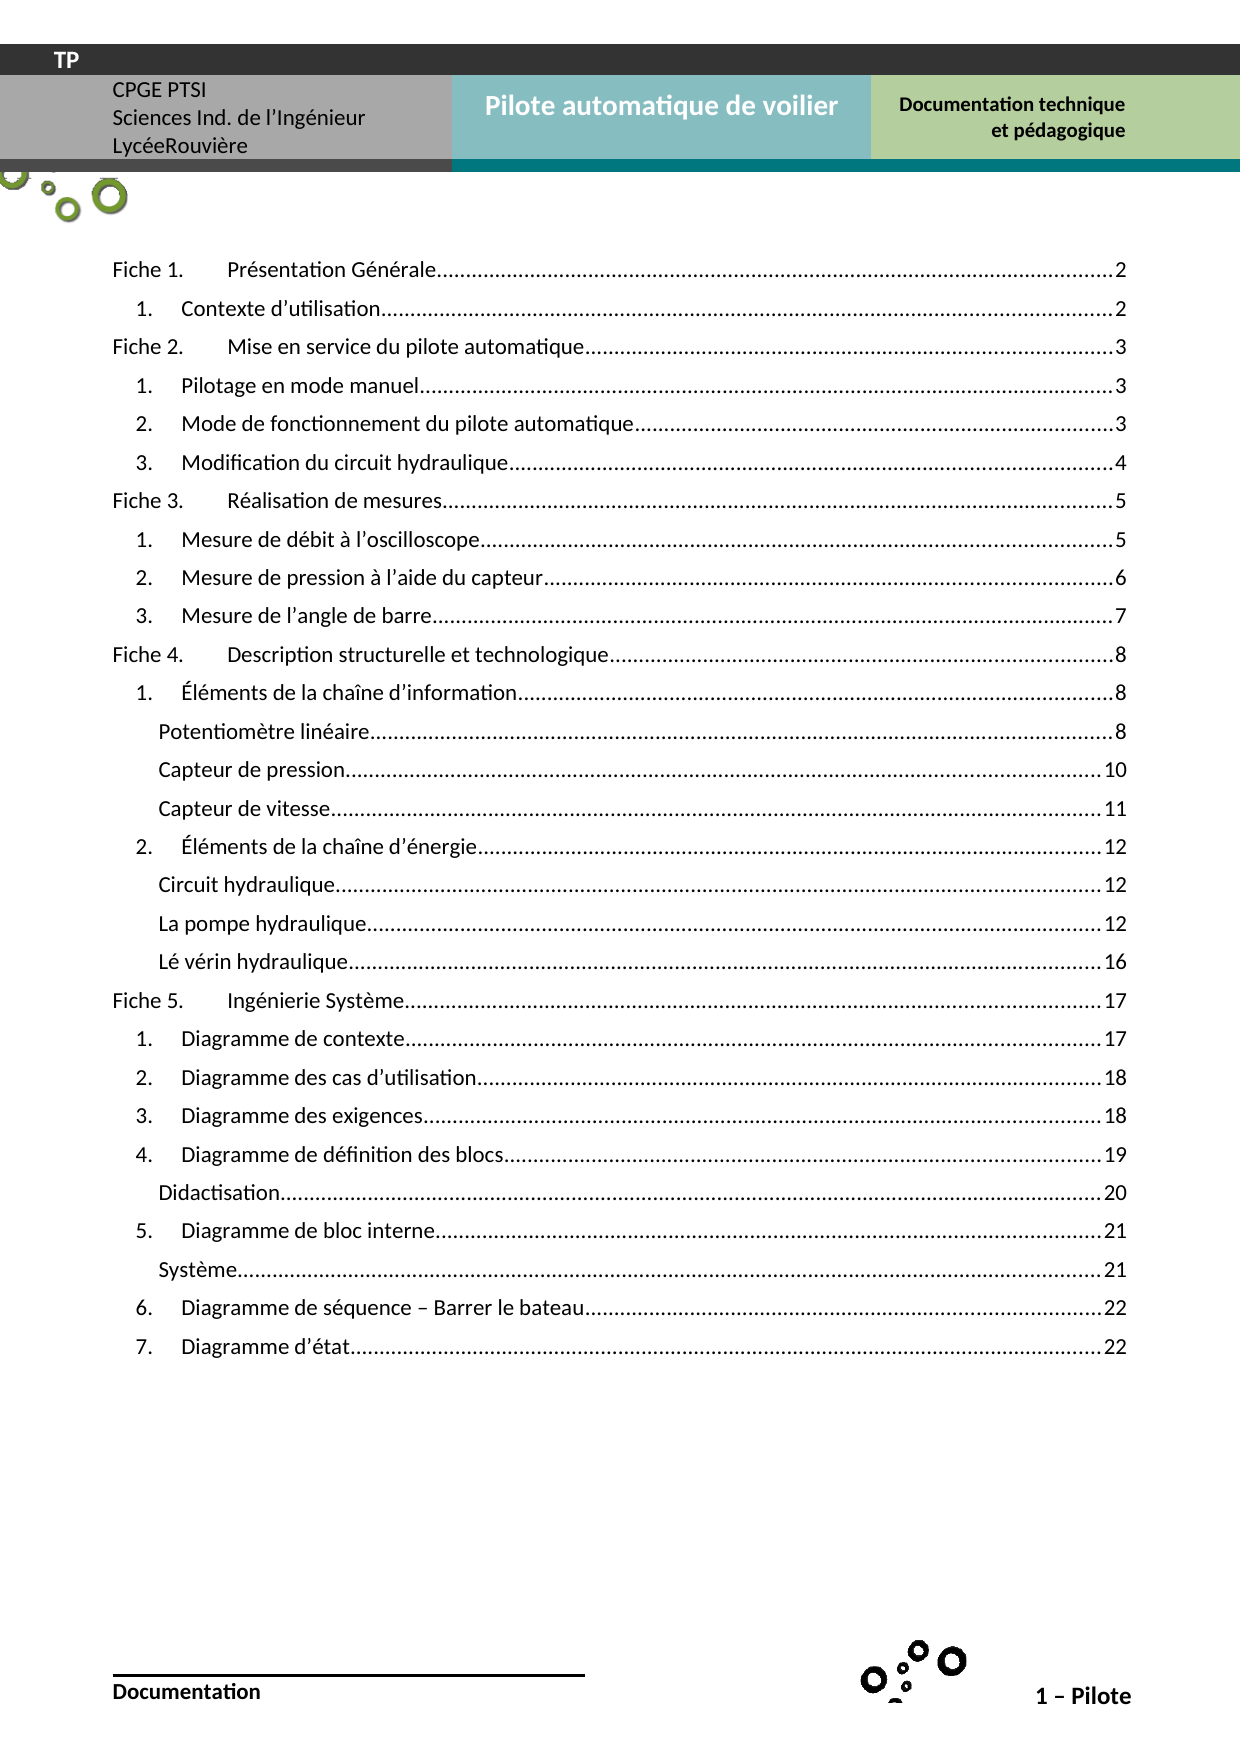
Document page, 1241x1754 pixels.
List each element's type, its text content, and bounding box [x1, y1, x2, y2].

text Fiche 3. Réalisation de mesures 5 [112, 486, 1128, 514]
text 1. Pilotage en mode manuel 3 [135, 371, 1128, 399]
text 3. Mesure de l’angle de barre 7 [135, 602, 1128, 629]
text Fiche 2. Mise en service du pilote automatique 3 [112, 332, 1128, 361]
text 2. Éléments de la chaîne d’énergie 12 [135, 832, 1128, 860]
text 3. Modification du circuit hydraulique 4 [135, 448, 1128, 476]
text Capteur de pression 10 [158, 755, 1128, 783]
text Capteur de vitesse 11 [158, 794, 1128, 822]
text 3. Diagramme des exigences 18 [135, 1101, 1128, 1129]
text 2. Mode de fonctionnement du pilote automatique 3 [135, 409, 1128, 437]
text 2. Mesure de pression à l’aide du capteur 6 [135, 563, 1128, 591]
text Didactisation 20 [158, 1178, 1128, 1206]
text 1. Diagramme de contexte 17 [135, 1024, 1128, 1052]
text Fiche 5. Ingénierie Système 17 [112, 986, 1128, 1014]
text Fiche 1. Présentation Générale 2 [112, 256, 1128, 284]
text Fiche 4. Description structurelle et technologique 8 [112, 640, 1128, 668]
text Potentiomètre linéaire 8 [158, 717, 1128, 745]
text La pompe hydraulique 12 [158, 909, 1128, 937]
text 1. Mesure de débit à l’oscilloscope 5 [135, 525, 1128, 553]
text Lé vérin hydraulique 16 [158, 947, 1128, 976]
picture [0, 172, 128, 224]
text 6. Diagramme de séquence – Barrer le bateau 22 [135, 1293, 1128, 1321]
text 1. Éléments de la chaîne d’information 8 [135, 678, 1128, 706]
text 5. Diagramme de bloc interne 21 [135, 1217, 1128, 1244]
text 4. Diagramme de définition des blocs 19 [135, 1140, 1128, 1168]
text 7. Diagramme d’état 22 [135, 1332, 1128, 1360]
text 1. Contexte d’utilisation 2 [135, 294, 1128, 322]
picture [860, 1640, 967, 1703]
text Système 21 [158, 1255, 1128, 1283]
text 2. Diagramme des cas d’utilisation 18 [135, 1063, 1128, 1091]
text Circuit hydraulique 12 [158, 871, 1128, 899]
